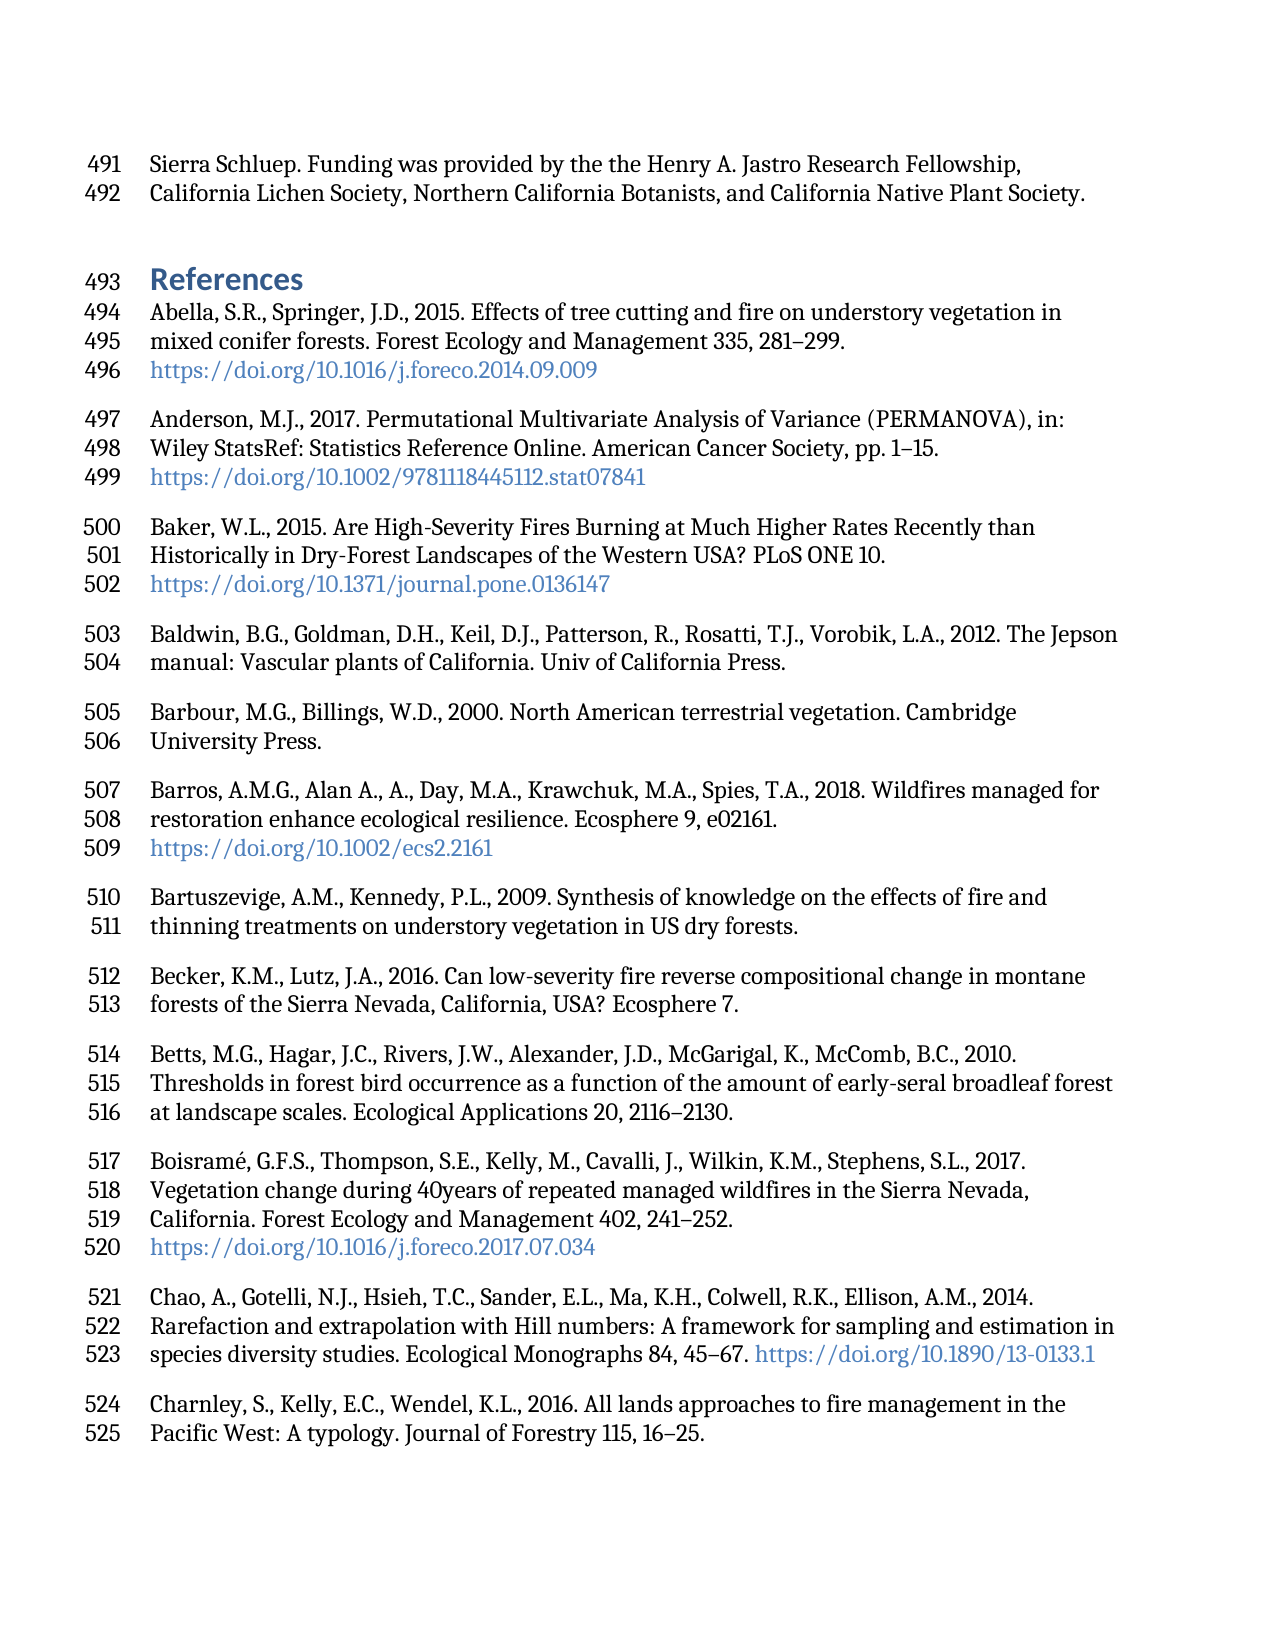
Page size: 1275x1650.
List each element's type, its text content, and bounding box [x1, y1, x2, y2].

text Baker, W.L., 2015. Are High-Severity Fires Burning at Much Higher Rates Recently than Historically in Dry-Forest Landscapes of the Western USA? PLoS ONE 10. https://doi.org/10.1371/journal.pone.0136147 [150, 512, 1125, 599]
text Bartuszevige, A.M., Kennedy, P.L., 2009. Synthesis of knowledge on the effects of fire and thinning treatments on understory vegetation in US dry forests. [150, 883, 1125, 941]
text Anderson, M.J., 2017. Permutational Multivariate Analysis of Variance (PERMANOVA), in: Wiley StatsRef: Statistics Reference Online. American Cancer Society, pp. 1–15. https://doi.org/10.1002/9781118445112.stat07841 [150, 405, 1125, 492]
text Becker, K.M., Lutz, J.A., 2016. Can low-severity fire reverse compositional change in montane forests of the Sierra Nevada, California, USA? Ecosphere 7. [150, 962, 1125, 1019]
text Boisramé, G.F.S., Thompson, S.E., Kelly, M., Cavalli, J., Wilkin, K.M., Stephens, S.L., 2017. Vegetation change during 40years of repeated managed wildfires in the Sierra Nevada, California. Forest Ecology and Management 402, 241–252. https://doi.org/10.1016/j.foreco.2017.07.034 [150, 1147, 1125, 1262]
text Charnley, S., Kelly, E.C., Wendel, K.L., 2016. All lands approaches to fire management in the Pacific West: A typology. Journal of Forestry 115, 16–25. [150, 1390, 1125, 1447]
text Abella, S.R., Springer, J.D., 2015. Effects of tree cutting and fire on understory vegetation in mixed conifer forests. Forest Ecology and Management 335, 281–299. https://doi.org/10.1016/j.foreco.2014.09.009 [150, 298, 1125, 384]
text Betts, M.G., Hagar, J.C., Rivers, J.W., Alexander, J.D., McGarigal, K., McComb, B.C., 2010. Thresholds in forest bird occurrence as a function of the amount of early-seral broadleaf forest at landscape scales. Ecological Applications 20, 2116–2130. [150, 1040, 1125, 1126]
text Barros, A.M.G., Alan A., A., Day, M.A., Krawchuk, M.A., Spies, T.A., 2018. Wildfires managed for restoration enhance ecological resilience. Ecosphere 9, e02161. https://doi.org/10.1002/ecs2.2161 [150, 776, 1125, 862]
text Chao, A., Gotelli, N.J., Hsieh, T.C., Sander, E.L., Ma, K.H., Colwell, R.K., Ellison, A.M., 2014. Rarefaction and extrapolation with Hill numbers: A framework for sampling and estimation in species diversity studies. Ecological Monographs 84, 45–67. https://doi.org/10.1890/13-0133.1 [150, 1283, 1125, 1369]
text Barbour, M.G., Billings, W.D., 2000. North American terrestrial vegetation. Cambridge University Press. [150, 698, 1125, 755]
subtitle References [150, 257, 1125, 298]
text Baldwin, B.G., Goldman, D.H., Keil, D.J., Patterson, R., Rosatti, T.J., Vorobik, L.A., 2012. The Jepson manual: Vascular plants of California. Univ of California Press. [150, 619, 1125, 677]
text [150, 150, 1125, 207]
